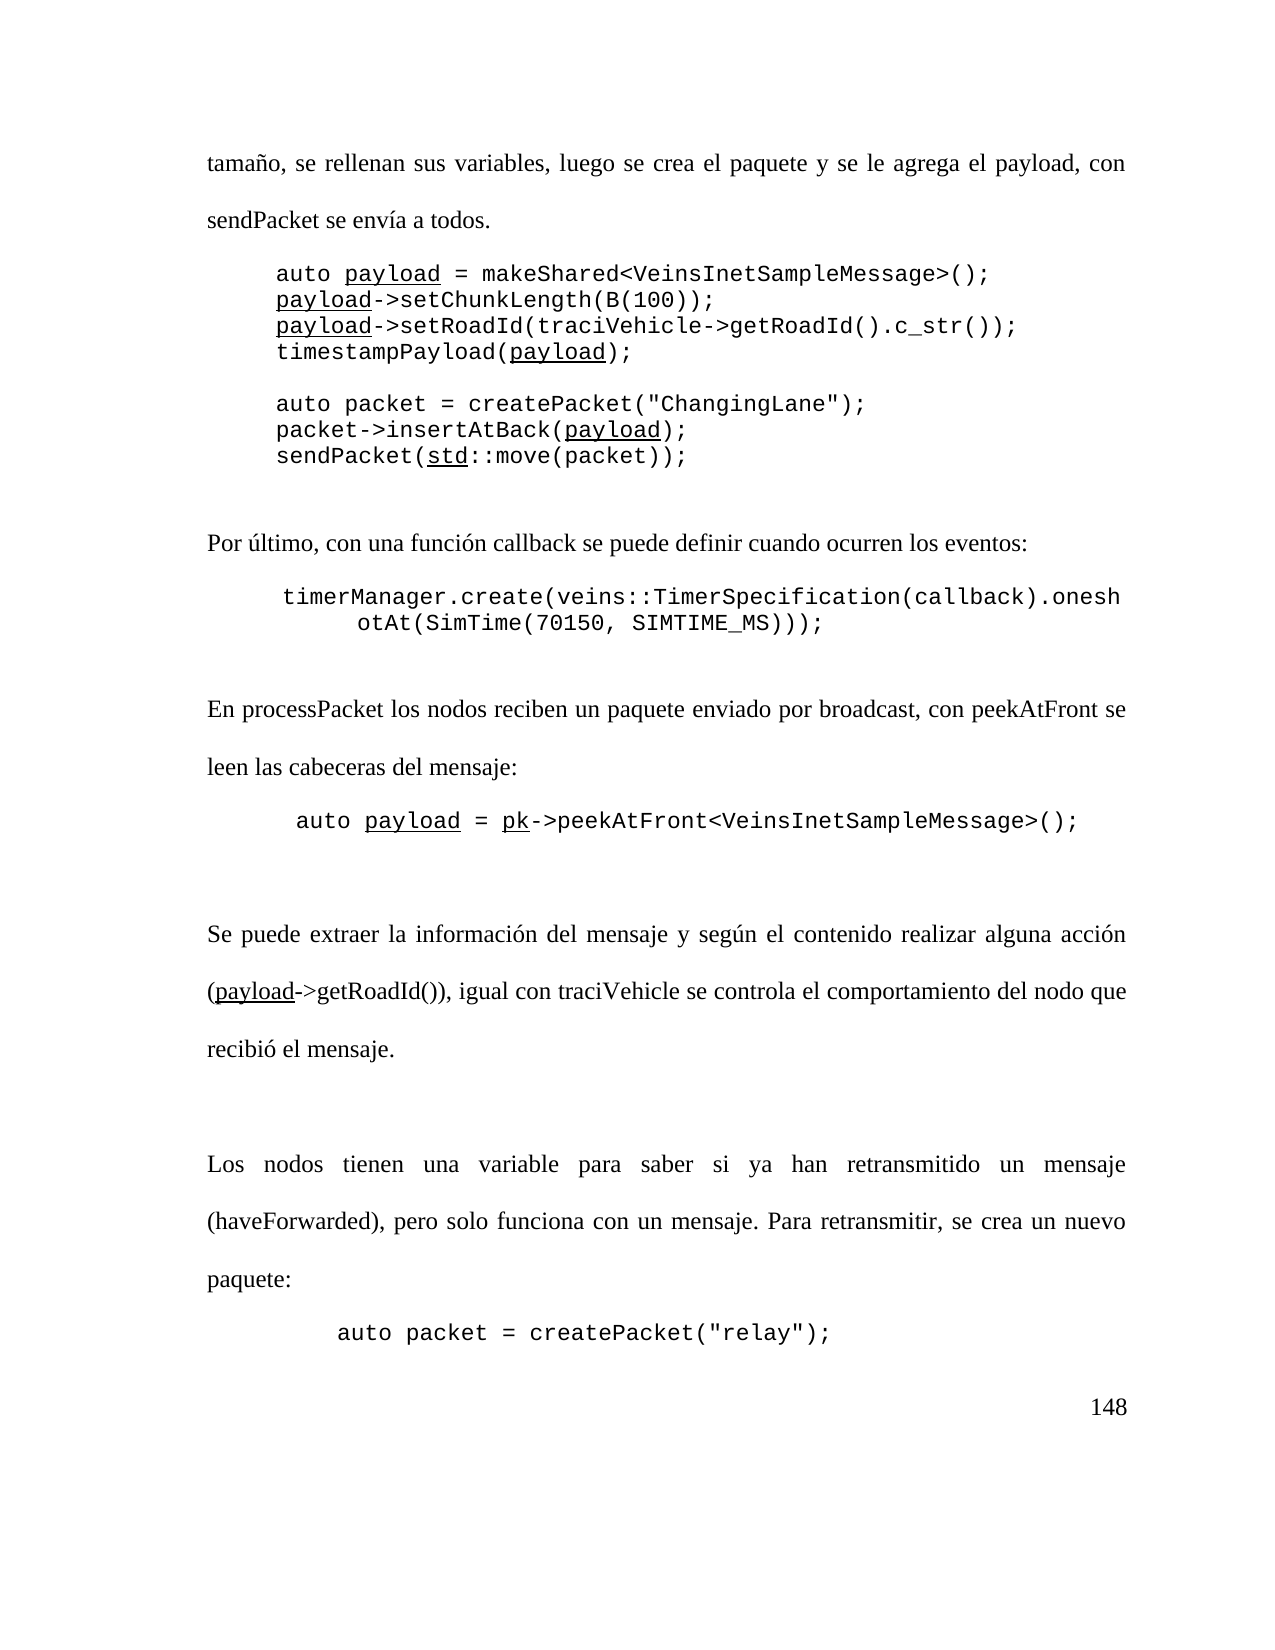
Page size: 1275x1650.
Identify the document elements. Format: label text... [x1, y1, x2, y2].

text En processPacket los nodos reciben un paquete enviado por broadcast, con peekAtFront se leen las cabeceras del mensaje: [207, 694, 1127, 781]
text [207, 148, 1127, 234]
text sendPacket(std::move(packet)); [207, 444, 1127, 470]
text timestampPayload(payload); [207, 341, 1127, 366]
text auto payload = pk->peekAtFront<VeinsInetSampleMessage>(); [207, 809, 1127, 836]
text auto packet = createPacket("ChangingLane"); [207, 392, 1127, 418]
text packet->insertAtBack(payload); [207, 418, 1127, 444]
text timerManager.create(veins::TimerSpecification(callback).onesh [282, 585, 1127, 611]
text auto packet = createPacket("relay"); [282, 1321, 1127, 1347]
text payload->setChunkLength(B(100)); [207, 289, 1127, 314]
text payload->setRoadId(traciVehicle->getRoadId().c_str()); [207, 314, 1127, 341]
text otAt(SimTime(70150, SIMTIME_MS))); [282, 611, 1127, 637]
text Por último, con una función callback se puede definir cuando ocurren los eventos: [207, 528, 1127, 556]
text Los nodos tienen una variable para saber si ya han retransmitido un mensaje (haveForwarded), pero solo funciona con un mensaje. Para retransmitir, se crea un nuevo paquete: [207, 1149, 1127, 1293]
text auto payload = makeShared<VeinsInetSampleMessage>(); [207, 263, 1127, 289]
text Se puede extraer la información del mensaje y según el contenido realizar alguna acción (payload->getRoadId()), igual con traciVehicle se controla el comportamiento del nodo que recibió el mensaje. [207, 919, 1127, 1063]
